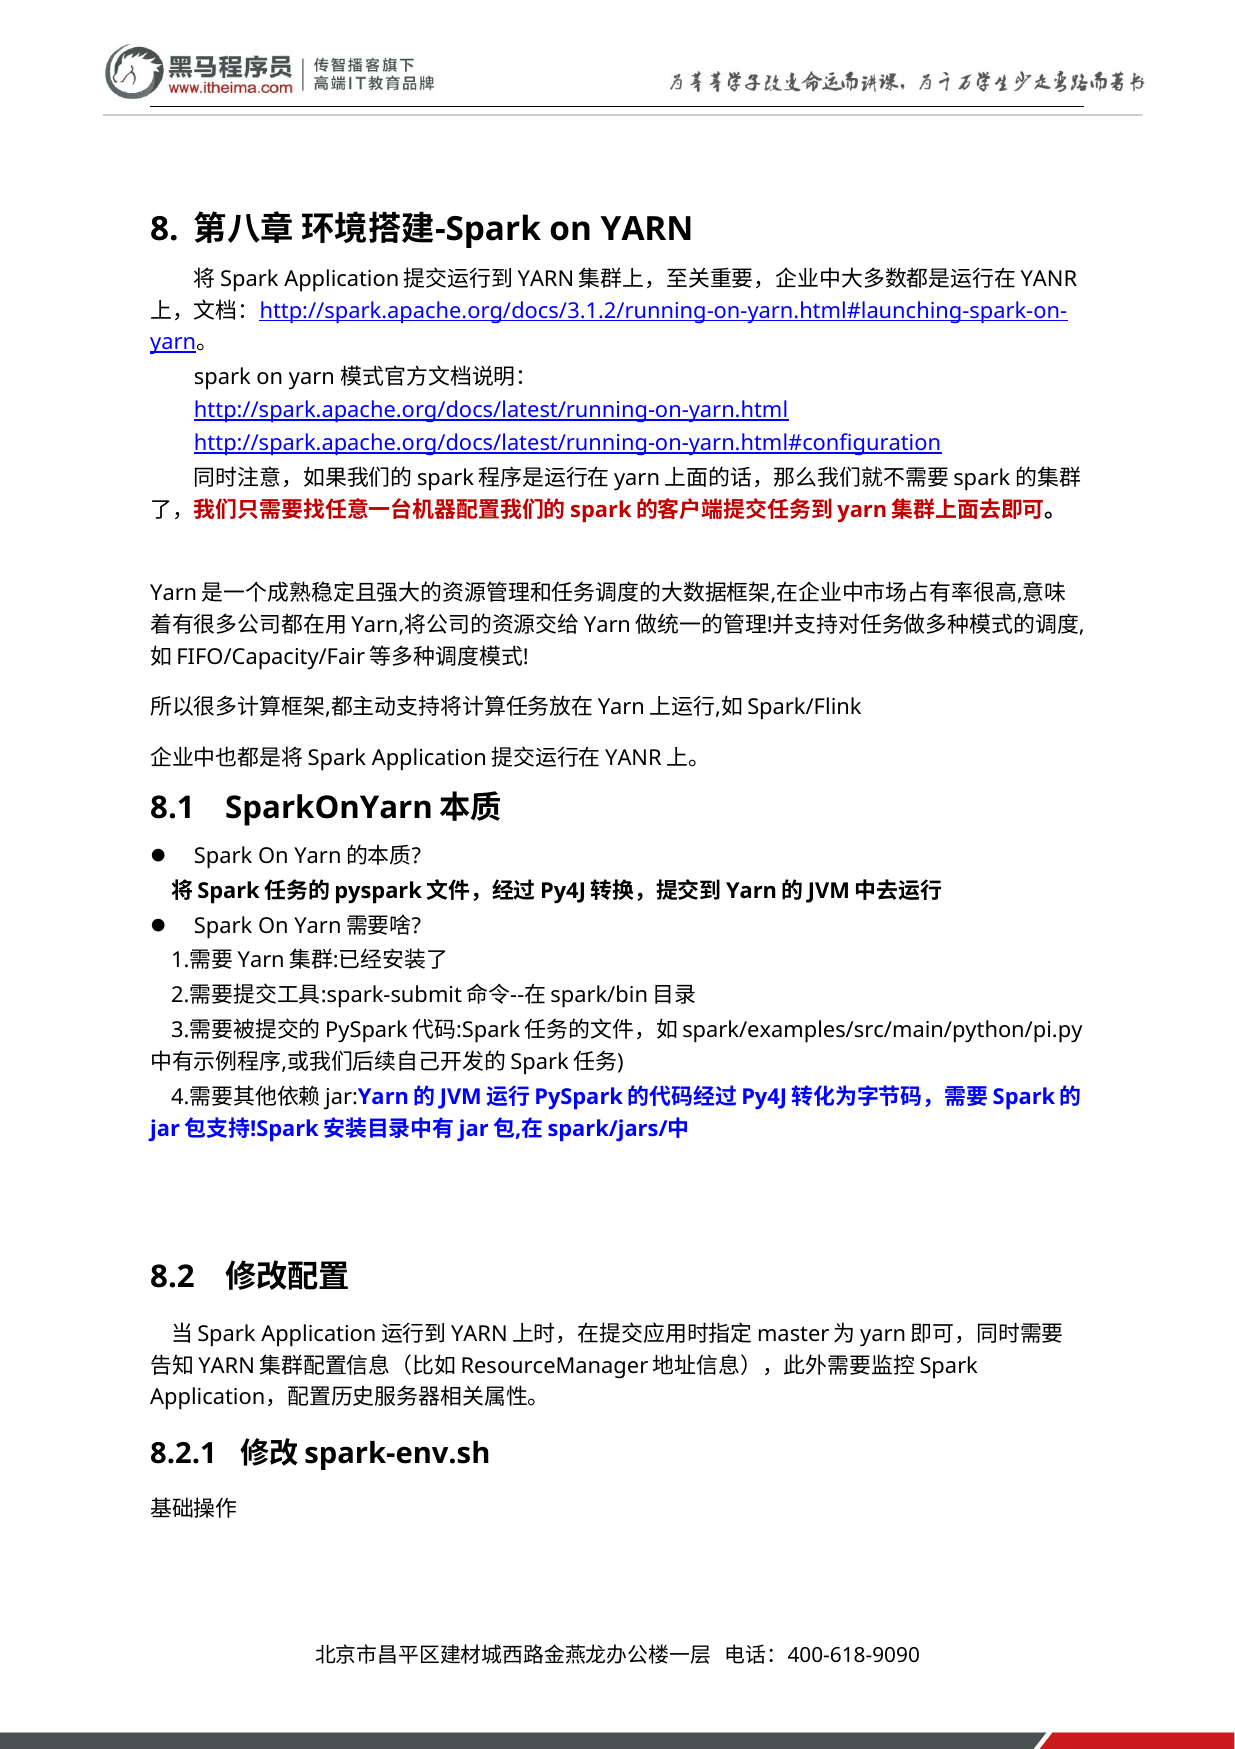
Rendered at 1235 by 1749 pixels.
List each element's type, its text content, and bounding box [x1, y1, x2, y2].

text spark on yarn 模式官方文档说明： [150, 359, 1084, 391]
text http://spark.apache.org/docs/latest/running-on-yarn.html#configuration [150, 427, 1084, 457]
list Spark On Yarn的本质? [150, 838, 1084, 869]
picture [0, 1673, 1235, 1749]
text 3.需要被提交的PySpark代码:Spark任务的文件，如spark/examples/src/main/python/pi.py中有示例程序,或我们后续自己开发的Spark任务) [150, 1012, 1084, 1076]
text Yarn是一个成熟稳定且强大的资源管理和任务调度的大数据框架,在企业中市场占有率很高,意味着有很多公司都在用Yarn,将公司的资源交给Yarn做统一的管理!并支持对任务做多种模式的调度,如FIFO/Capacity/Fair等多种调度模式! [150, 575, 1084, 671]
text 企业中也都是将Spark Application提交运行在YANR上。 [150, 740, 1084, 772]
subtitle 第八章 环境搭建-Spark on YARN [150, 202, 1084, 250]
text 4.需要其他依赖jar:Yarn的JVM运行PySpark的代码经过Py4J转化为字节码，需要Spark的jar包支持!Spark安装目录中有jar包,在spark/jars/中 [150, 1079, 1084, 1142]
subtitle 修改配置 [150, 1252, 1084, 1297]
text http://spark.apache.org/docs/latest/running-on-yarn.html [150, 394, 1084, 424]
subtitle 修改spark-env.sh [150, 1430, 1084, 1472]
subtitle SparkOnYarn本质 [150, 782, 1084, 827]
text 将Spark任务的pyspark文件，经过Py4J转换，提交到Yarn的JVM中去运行 [150, 873, 1084, 904]
text 所以很多计算框架,都主动支持将计算任务放在Yarn上运行,如Spark/Flink [150, 689, 1084, 721]
text 将Spark Application提交运行到YARN集群上，至关重要，企业中大多数都是运行在YANR上，文档：http://spark.apache.org/docs/3.1.2/running-on-yarn.html#launching-spark-on-yarn。 [150, 261, 1084, 356]
text 基础操作 [150, 1491, 1084, 1523]
text 当Spark Application运行到YARN上时，在提交应用时指定master为yarn即可，同时需要告知YARN集群配置信息（比如ResourceManager地址信息），此外需要监控Spark Application，配置历史服务器相关属性。 [150, 1316, 1084, 1411]
text 2.需要提交工具:spark-submit命令--在spark/bin目录 [150, 977, 1084, 1009]
picture [0, 0, 1235, 123]
text 同时注意，如果我们的spark程序是运行在yarn上面的话，那么我们就不需要spark 的集群了，我们只需要找任意一台机器配置我们的spark的客户端提交任务到yarn集群上面去即可。 [150, 460, 1084, 523]
list Spark On Yarn需要啥? [150, 908, 1084, 939]
list 1.需要Yarn集群:已经安装了 [150, 942, 1084, 974]
